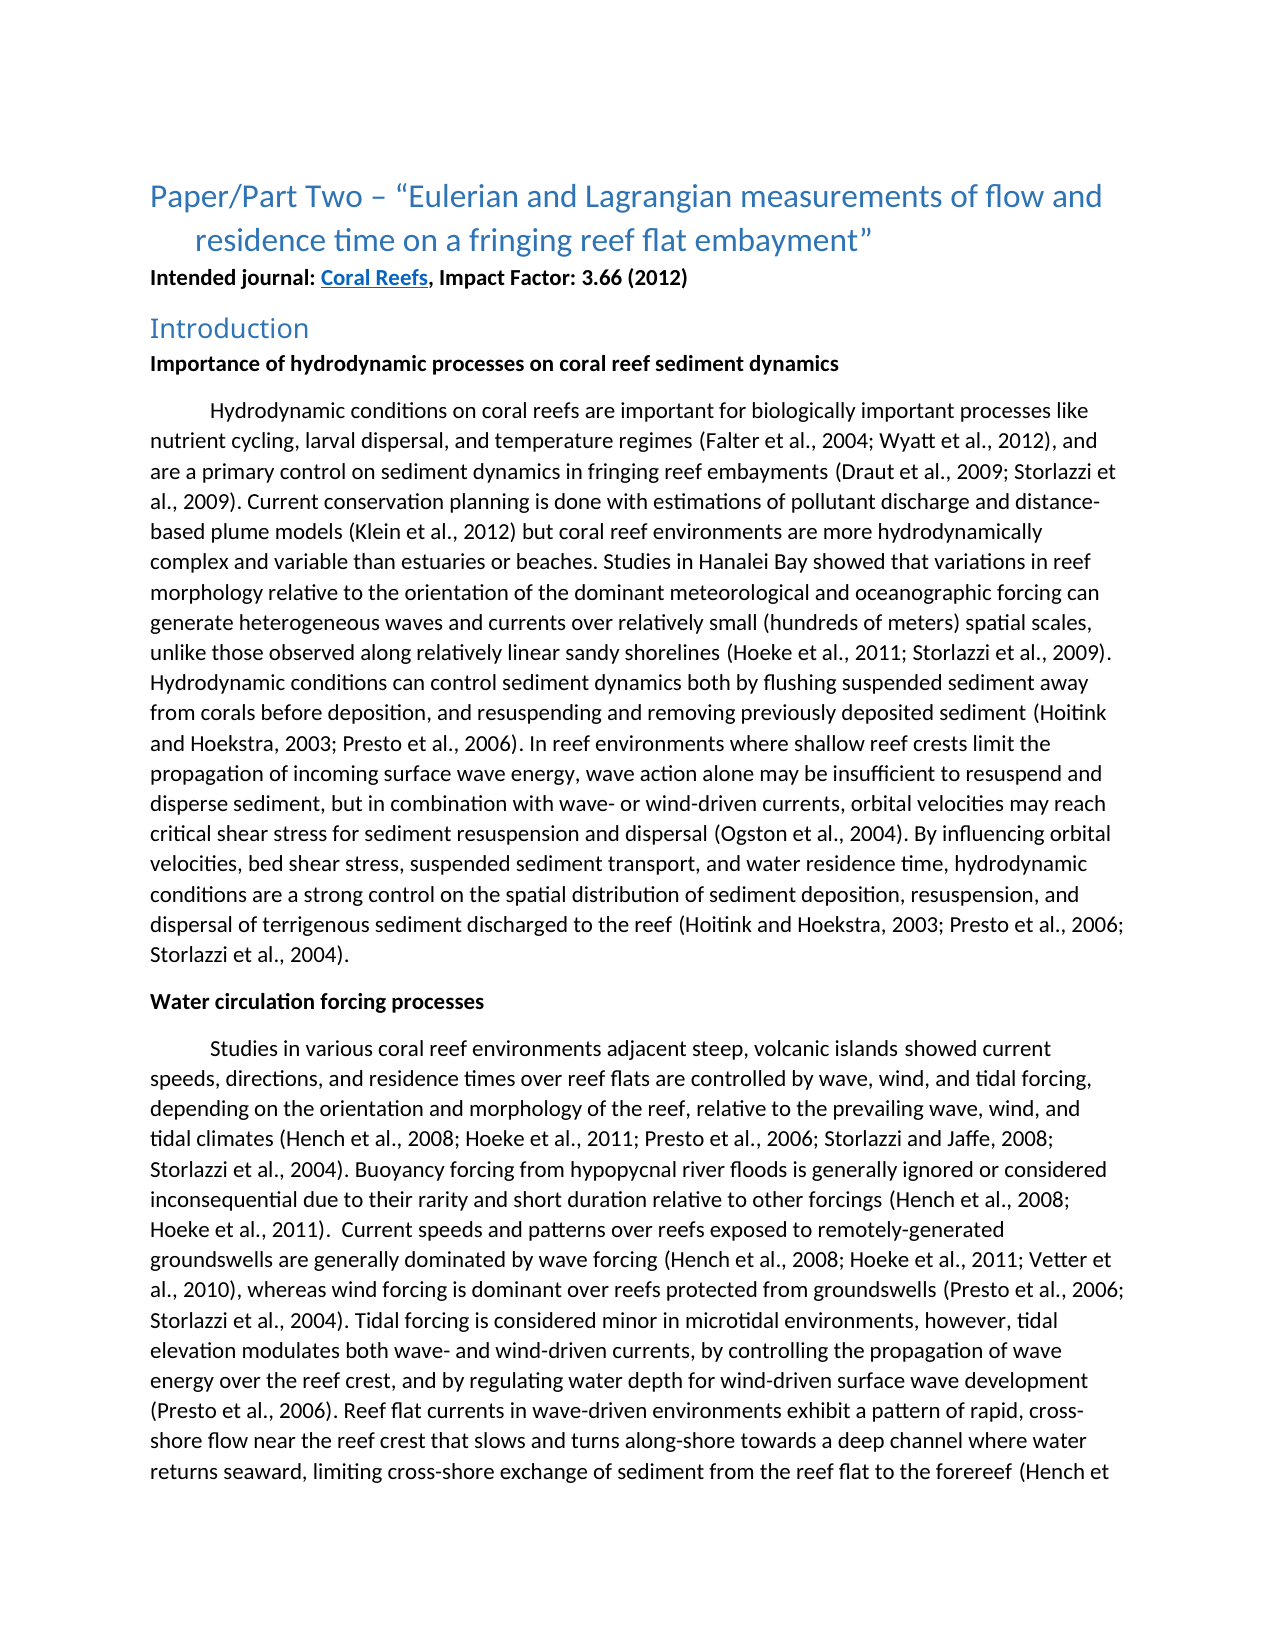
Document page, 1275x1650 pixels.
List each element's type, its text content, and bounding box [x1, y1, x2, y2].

text Importance of hydrodynamic processes on coral reef sediment dynamics [150, 349, 1125, 378]
subtitle Introduction [150, 310, 1125, 347]
text Water circulation forcing processes [150, 987, 1125, 1015]
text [150, 1034, 1125, 1485]
subtitle Paper/Part Two – “Eulerian and Lagrangian measurements of flow and residence time on a fringing reef flat embayment” [150, 175, 1125, 260]
text Hydrodynamic conditions on coral reefs are important for biologically important processes like nutrient cycling, larval dispersal, and temperature regimes (Falter et al., 2004; Wyatt et al., 2012), and are a primary control on sediment dynamics in fringing reef embayments (Draut et al., 2009; Storlazzi et al., 2009). Current conservation planning is done with estimations of pollutant discharge and distance-based plume models (Klein et al., 2012) but coral reef environments are more hydrodynamically complex and variable than estuaries or beaches. Studies in Hanalei Bay showed that variations in reef morphology relative to the orientation of the dominant meteorological and oceanographic forcing can generate heterogeneous waves and currents over relatively small (hundreds of meters) spatial scales, unlike those observed along relatively linear sandy shorelines (Hoeke et al., 2011; Storlazzi et al., 2009). Hydrodynamic conditions can control sediment dynamics both by flushing suspended sediment away from corals before deposition, and resuspending and removing previously deposited sediment (Hoitink and Hoekstra, 2003; Presto et al., 2006). In reef environments where shallow reef crests limit the propagation of incoming surface wave energy, wave action alone may be insufficient to resuspend and disperse sediment, but in combination with wave- or wind-driven currents, orbital velocities may reach critical shear stress for sediment resuspension and dispersal (Ogston et al., 2004). By influencing orbital velocities, bed shear stress, suspended sediment transport, and water residence time, hydrodynamic conditions are a strong control on the spatial distribution of sediment deposition, resuspension, and dispersal of terrigenous sediment discharged to the reef (Hoitink and Hoekstra, 2003; Presto et al., 2006; Storlazzi et al., 2004). [150, 396, 1125, 968]
text Intended journal: Coral Reefs, Impact Factor: 3.66 (2012) [150, 263, 1125, 291]
